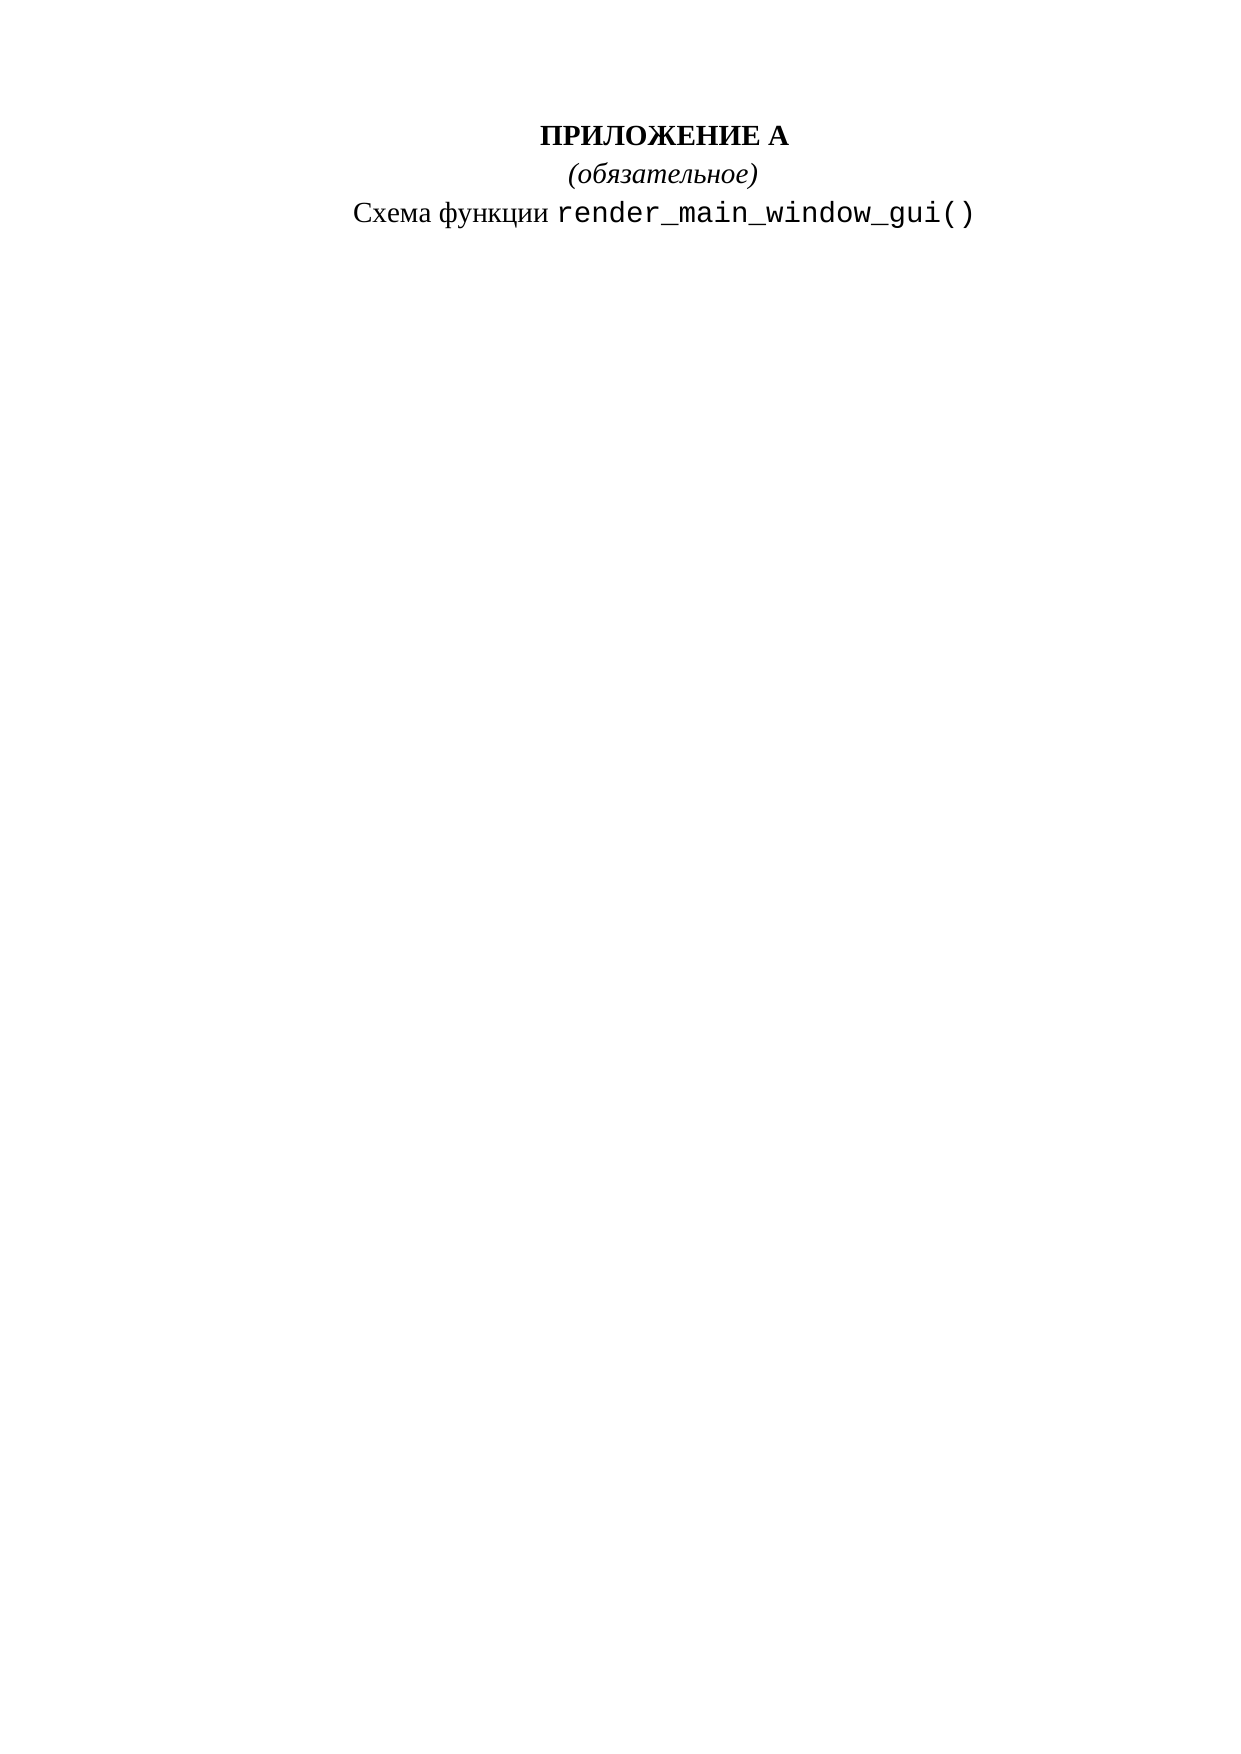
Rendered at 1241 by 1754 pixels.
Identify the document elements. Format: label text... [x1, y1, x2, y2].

text Схема функции render_main_window_gui() [177, 195, 1152, 231]
subtitle ПРИЛОЖЕНИЕ А [177, 118, 1152, 152]
text (обязательное) [177, 157, 1152, 190]
